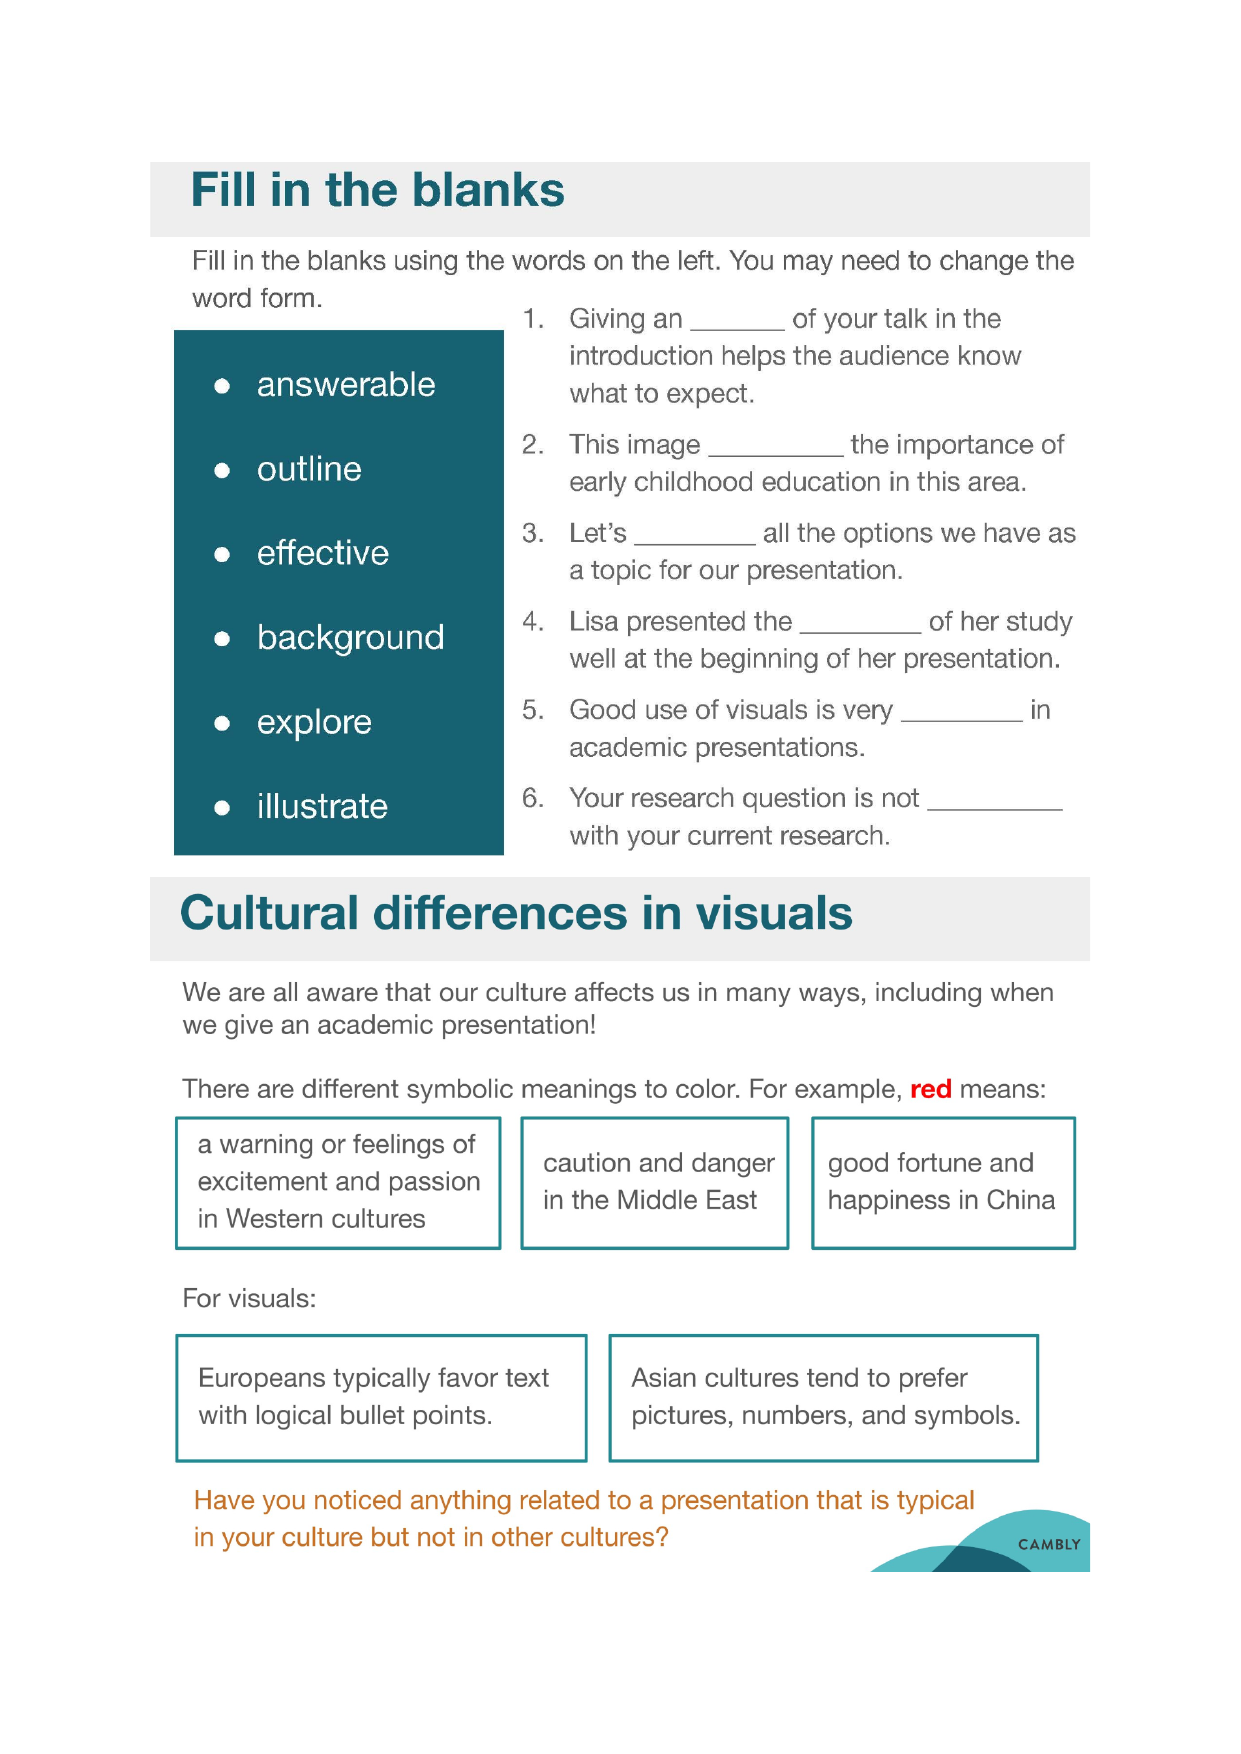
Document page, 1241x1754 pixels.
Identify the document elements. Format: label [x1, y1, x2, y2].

picture [150, 162, 1091, 856]
picture [150, 877, 1091, 1572]
